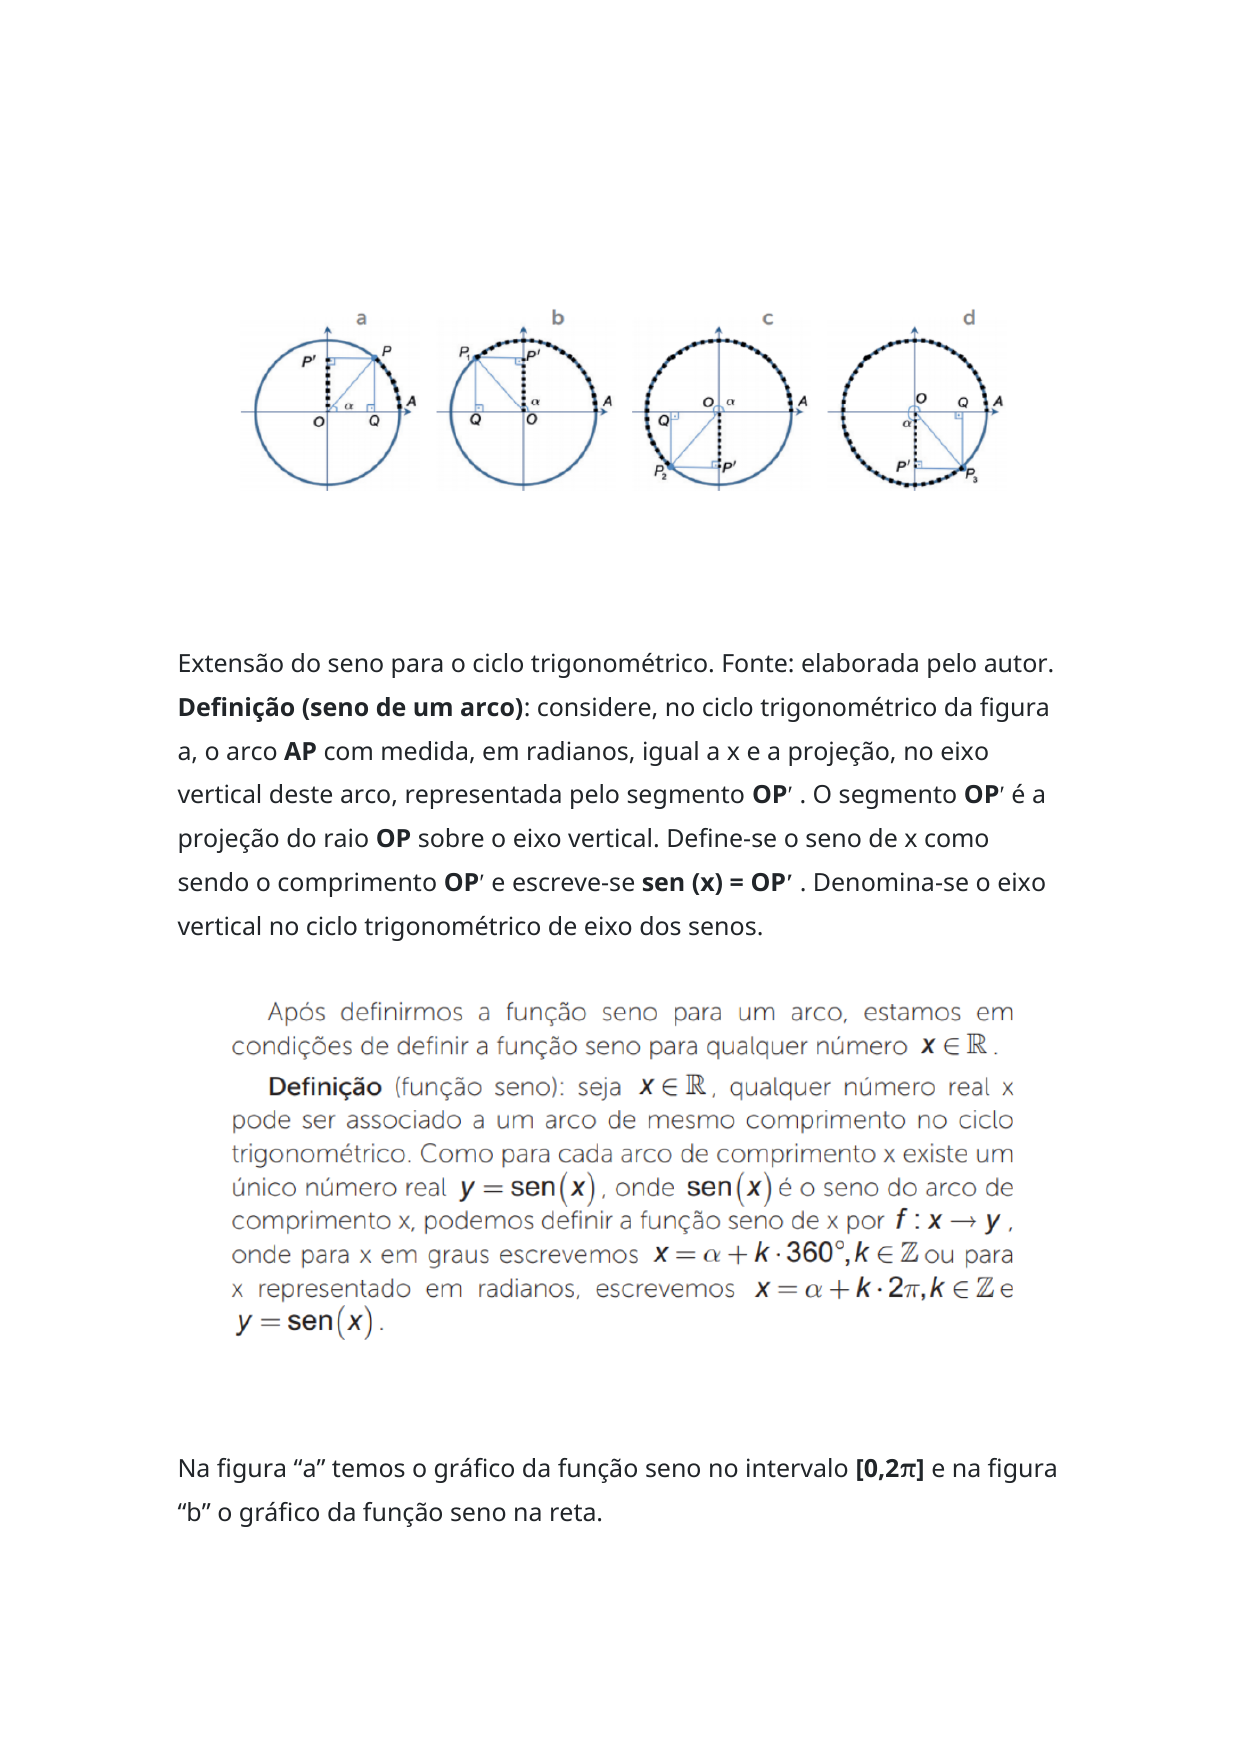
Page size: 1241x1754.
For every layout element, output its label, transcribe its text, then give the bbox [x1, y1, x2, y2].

text Extensão do seno para o ciclo trigonométrico. Fonte: elaborada pelo autor. [177, 646, 1063, 680]
text Definição (seno de um arco): considere, no ciclo trigonométrico da figura a, o arco AP com medida, em radianos, igual a x e a projeção, no eixo vertical deste arco, representada pelo segmento OP′ . O segmento OP′ é a projeção do raio OP sobre o eixo vertical. Define-se o seno de x como sendo o comprimento OP′ e escreve-se sen (x) = OP′ . Denomina-se o eixo vertical no ciclo trigonométrico de eixo dos senos. [177, 680, 1063, 942]
picture [177, 147, 1063, 646]
text Na figura “a” temos o gráfico da função seno no intervalo [0,2π] e na figura “b” o gráfico da função seno na reta. [177, 1441, 1063, 1528]
picture [177, 942, 1063, 1441]
